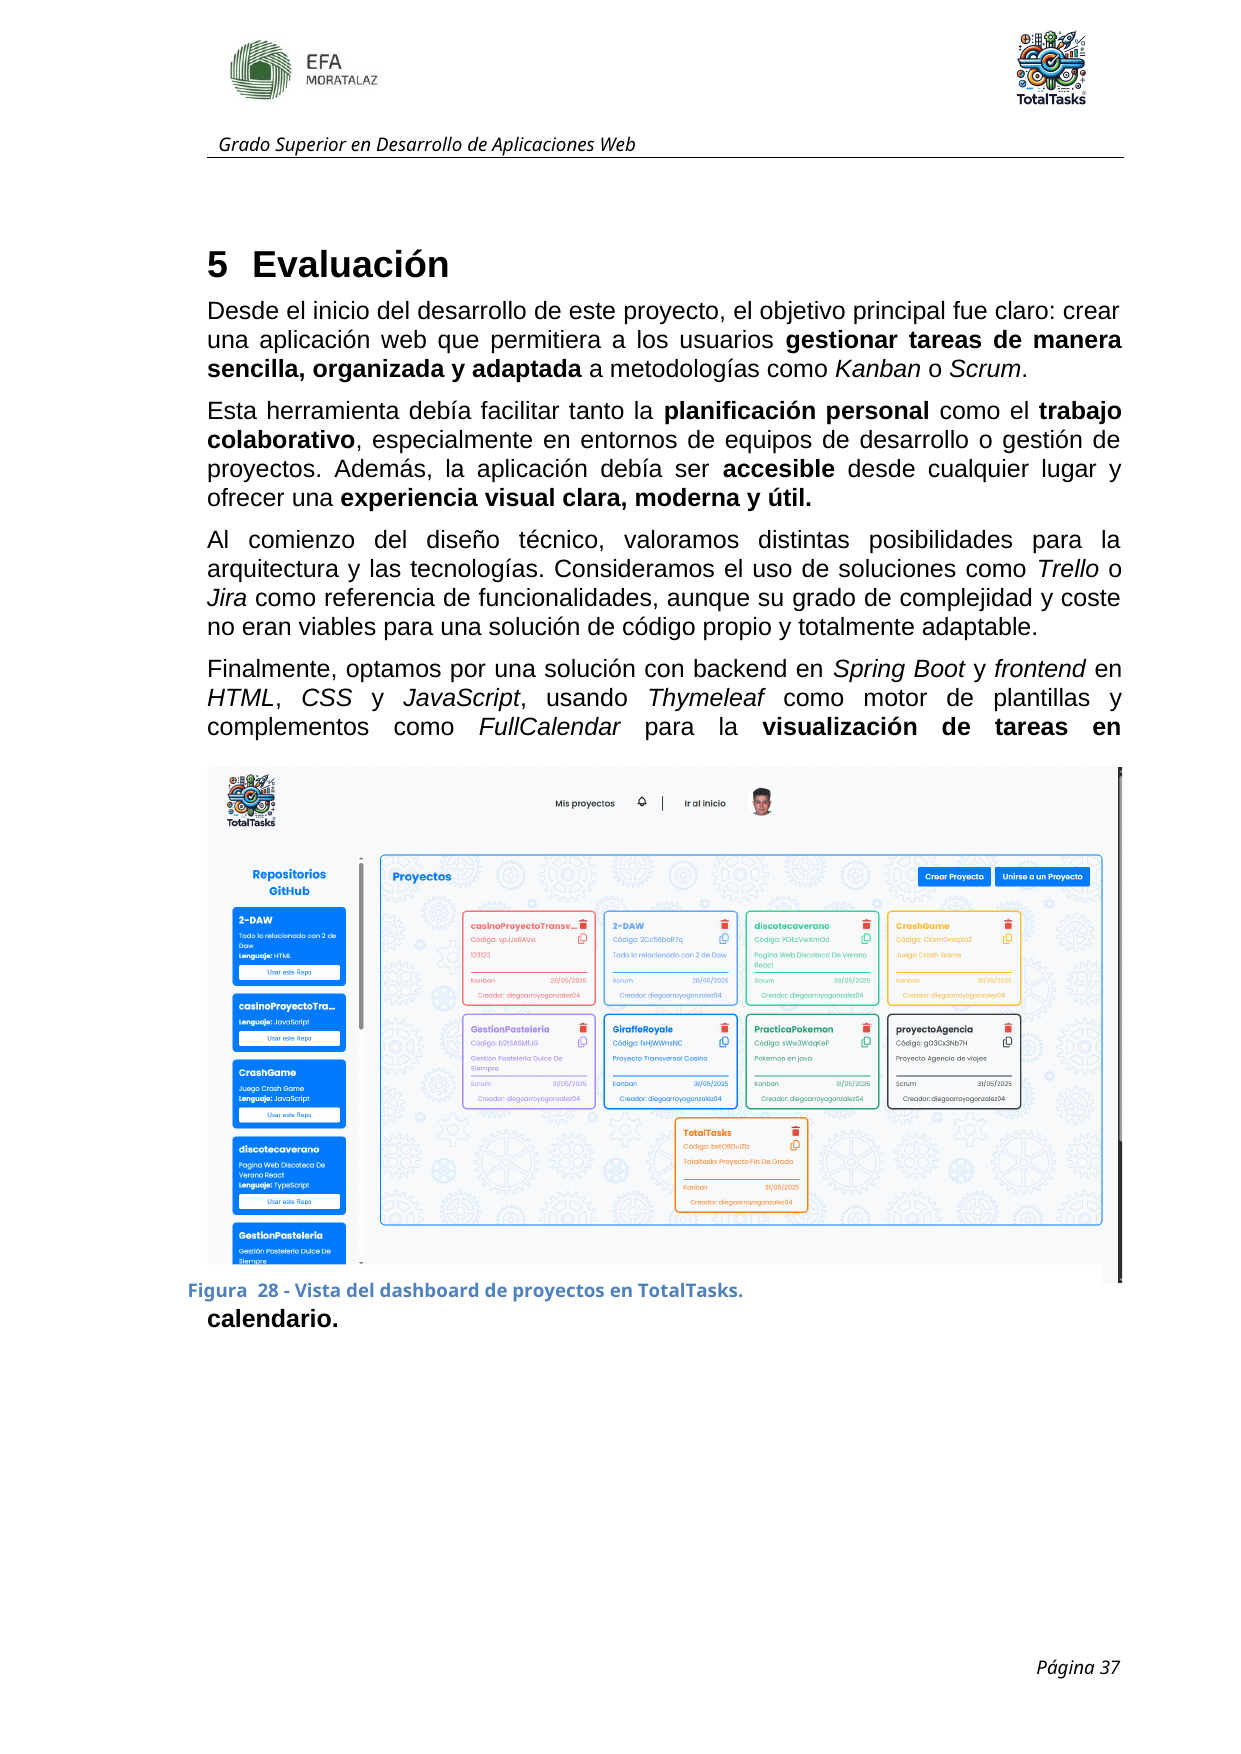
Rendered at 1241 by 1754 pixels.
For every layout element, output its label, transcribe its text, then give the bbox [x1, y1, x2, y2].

picture [1000, 18, 1103, 120]
subtitle Evaluación [207, 254, 1122, 283]
text Al comienzo del diseño técnico, valoramos distintas posibilidades para la arquitectura y las tecnologías. Consideramos el uso de soluciones como Trello o Jira como referencia de funcionalidades, aunque su grado de complejidad y coste no eran viables para una solución de código propio y totalmente adaptable. [207, 525, 1122, 642]
text Esta herramienta debía facilitar tanto la planificación personal como el trabajo colaborativo, especialmente en entornos de equipos de desarrollo o gestión de proyectos. Además, la aplicación debía ser accesible desde cualquier lugar y ofrecer una experiencia visual clara, moderna y útil. [207, 396, 1122, 512]
picture [207, 767, 1123, 1283]
picture [206, 21, 410, 117]
text Desde el inicio del desarrollo de este proyecto, el objetivo principal fue claro: crear una aplicación web que permitiera a los usuarios gestionar tareas de manera sencilla, organizada y adaptada a metodologías como Kanban o Scrum. [207, 296, 1122, 383]
text Finalmente, optamos por una solución con backend en Spring Boot y frontend en HTML, CSS y JavaScript, usando Thymeleaf como motor de plantillas y complementos como FullCalendar para la visualización de tareas en calendario. [207, 1283, 1122, 1333]
text Finalmente, optamos por una solución con backend en Spring Boot y frontend en HTML, CSS y JavaScript, usando Thymeleaf como motor de plantillas y complementos como FullCalendar para la visualización de tareas en calendario. [207, 654, 1122, 767]
